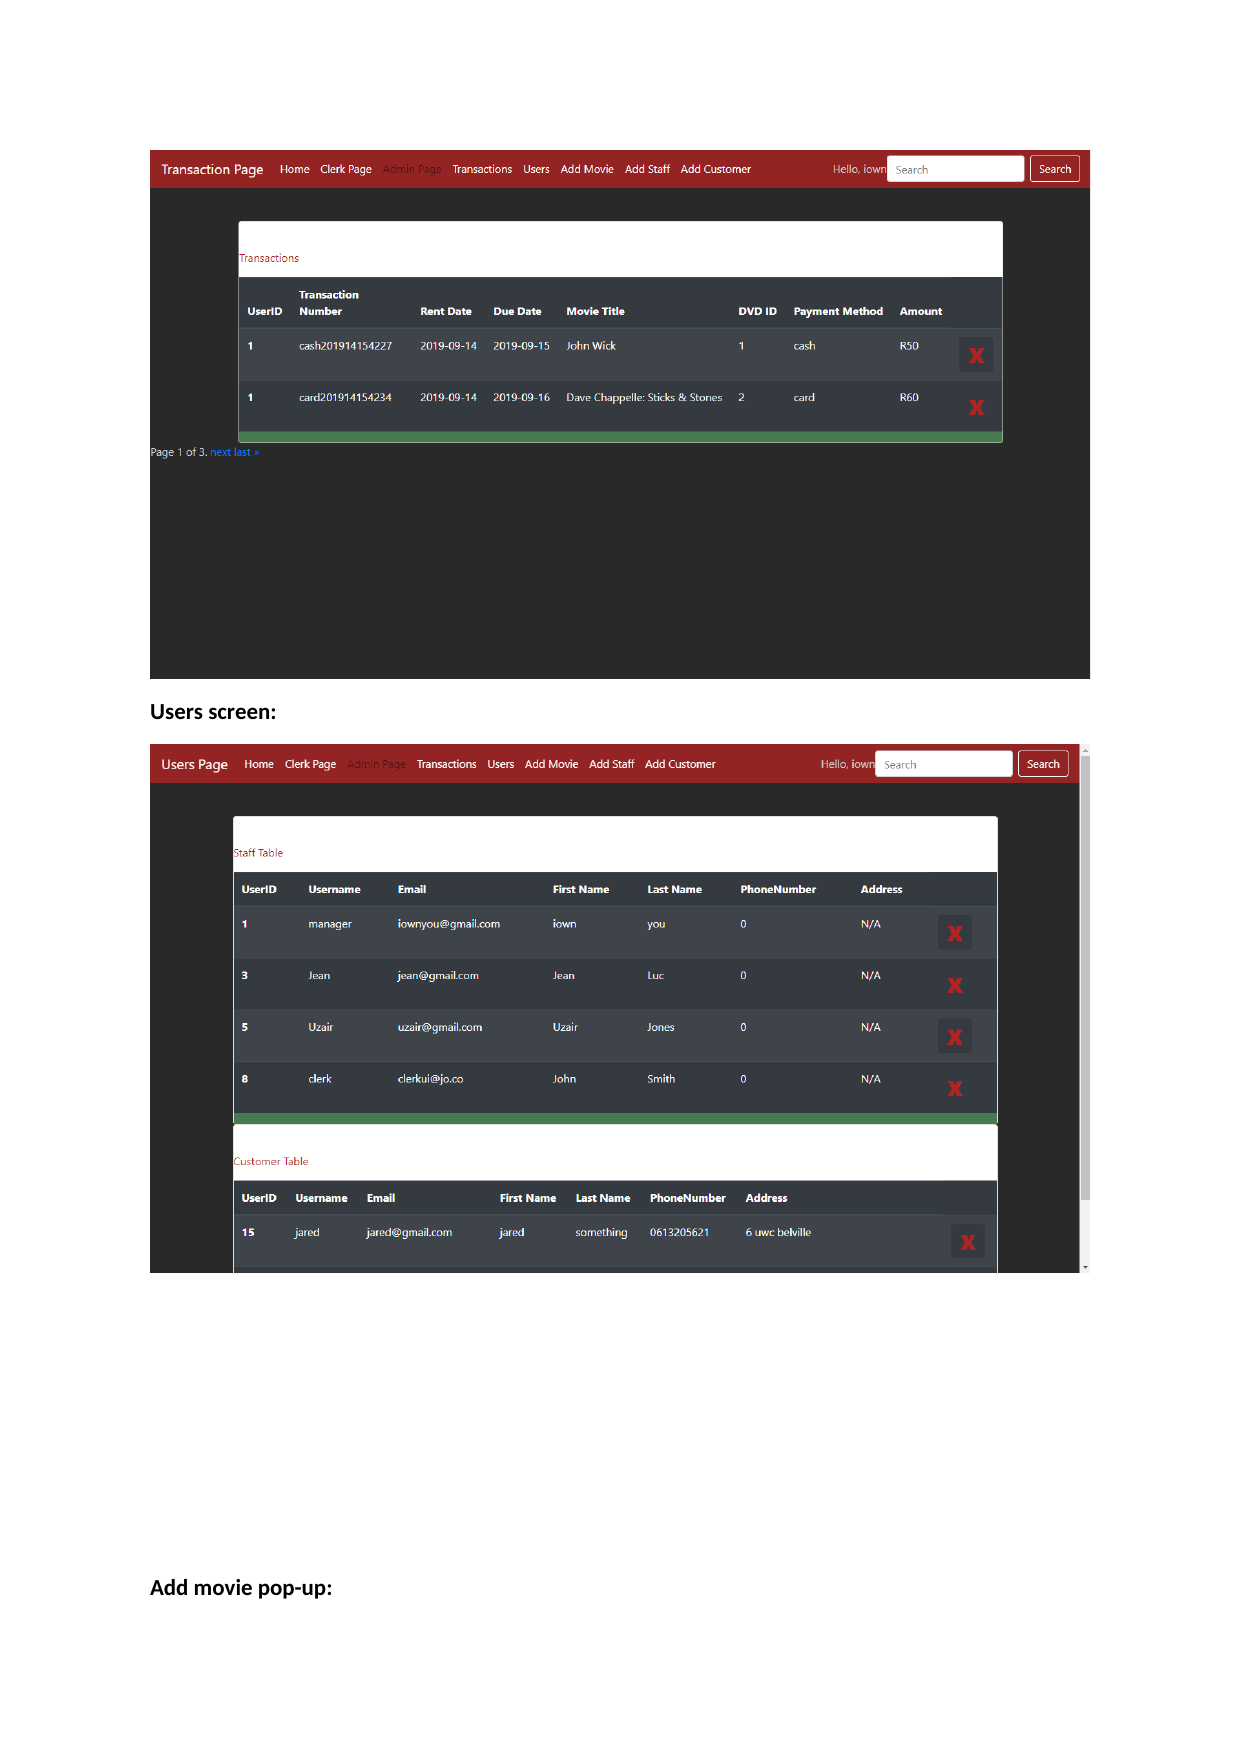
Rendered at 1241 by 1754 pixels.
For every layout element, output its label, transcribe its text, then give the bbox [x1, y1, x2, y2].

picture [150, 150, 1091, 679]
text Add movie pop-up: [150, 1573, 1090, 1601]
picture [150, 744, 1091, 1273]
text Users screen: [150, 697, 1090, 726]
